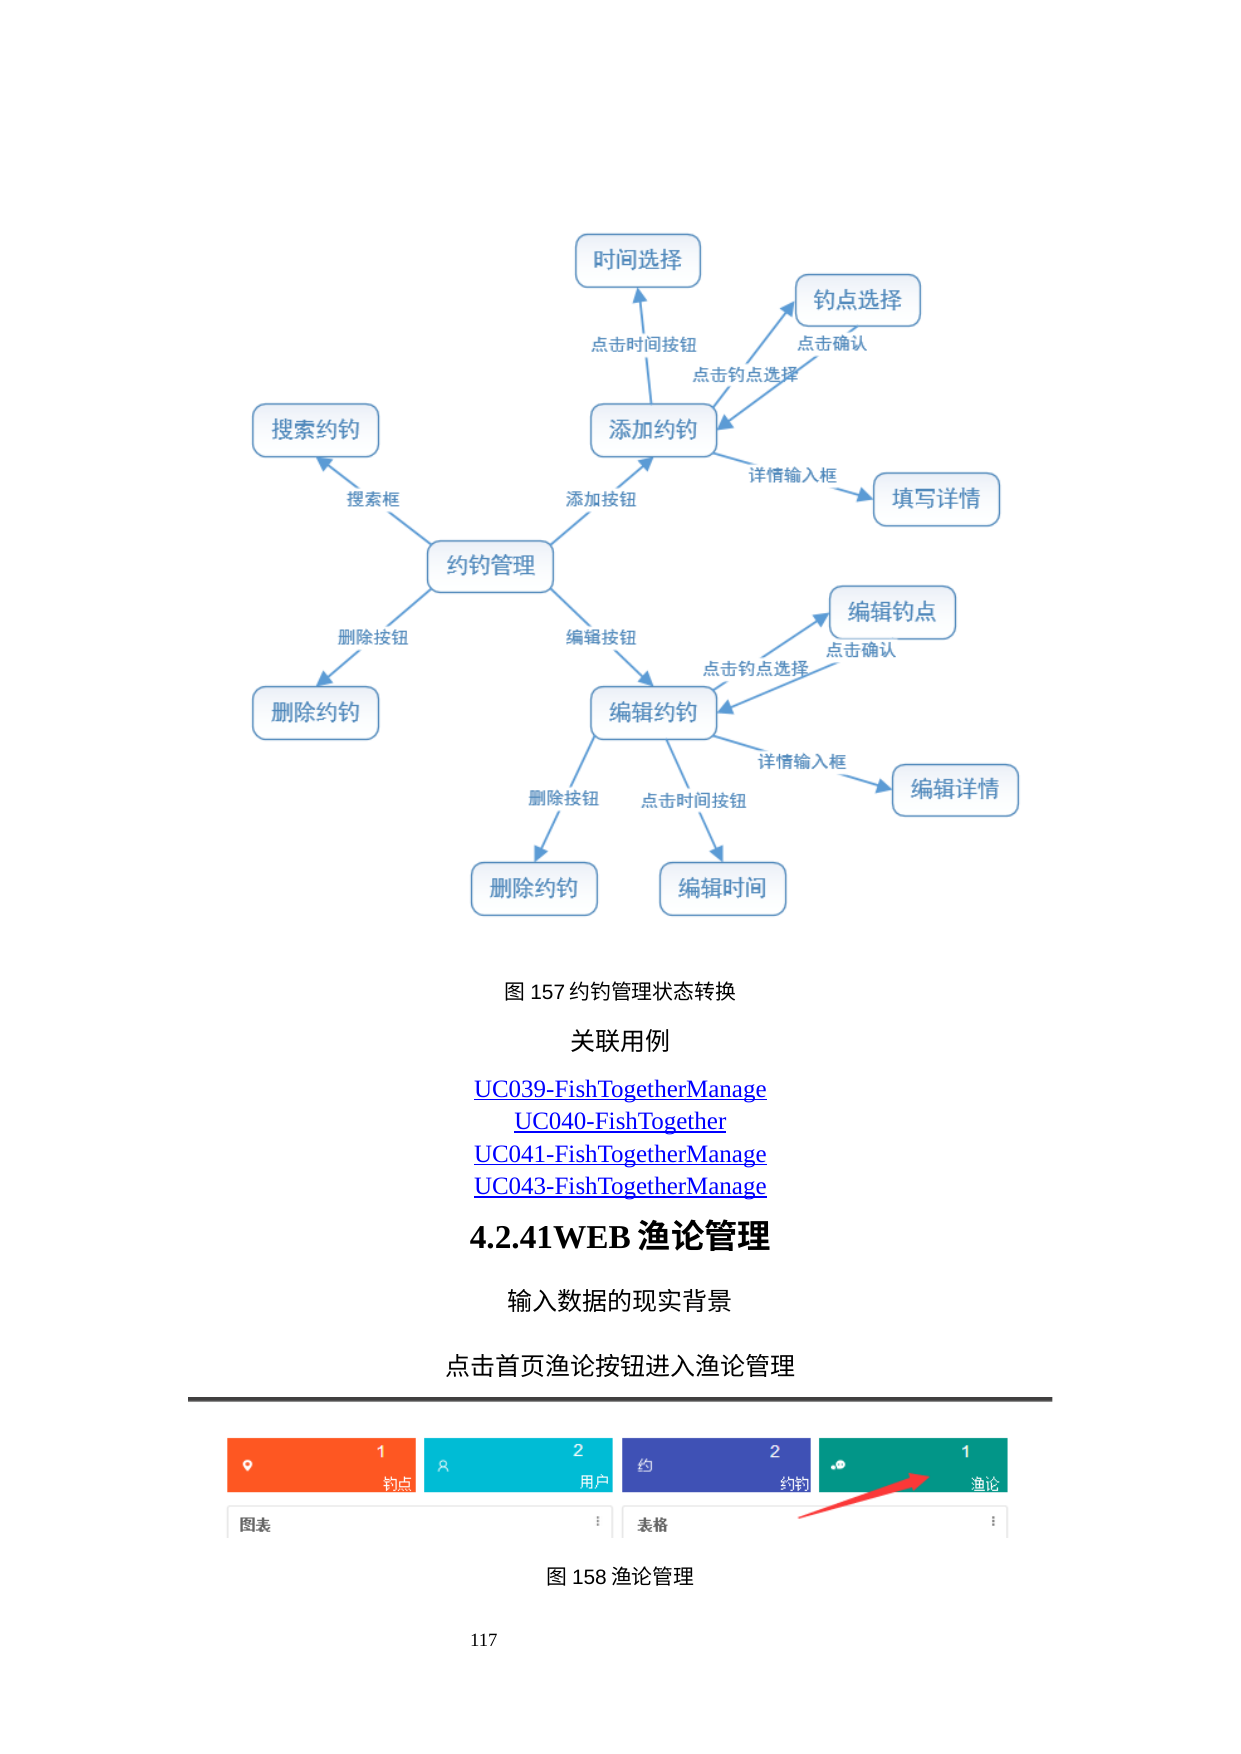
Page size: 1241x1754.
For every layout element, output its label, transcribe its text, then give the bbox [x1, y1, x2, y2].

text UC043-FishTogetherManage [187, 1169, 1053, 1202]
text UC041-FishTogetherManage [187, 1137, 1053, 1169]
text 关联用例 [187, 1007, 1053, 1072]
text 图 157约钓管理状态转换 [187, 974, 1053, 1007]
picture [187, 162, 1053, 955]
text 图 158渔论管理 [187, 1559, 1053, 1592]
text 点击首页渔论按钮进入渔论管理 [187, 1332, 1053, 1397]
picture [188, 1397, 1053, 1538]
text 4.2.41WEB渔论管理 [187, 1202, 1053, 1267]
text UC040-FishTogether [187, 1104, 1053, 1137]
text UC039-FishTogetherManage [187, 1072, 1053, 1104]
text 输入数据的现实背景 [187, 1267, 1053, 1332]
